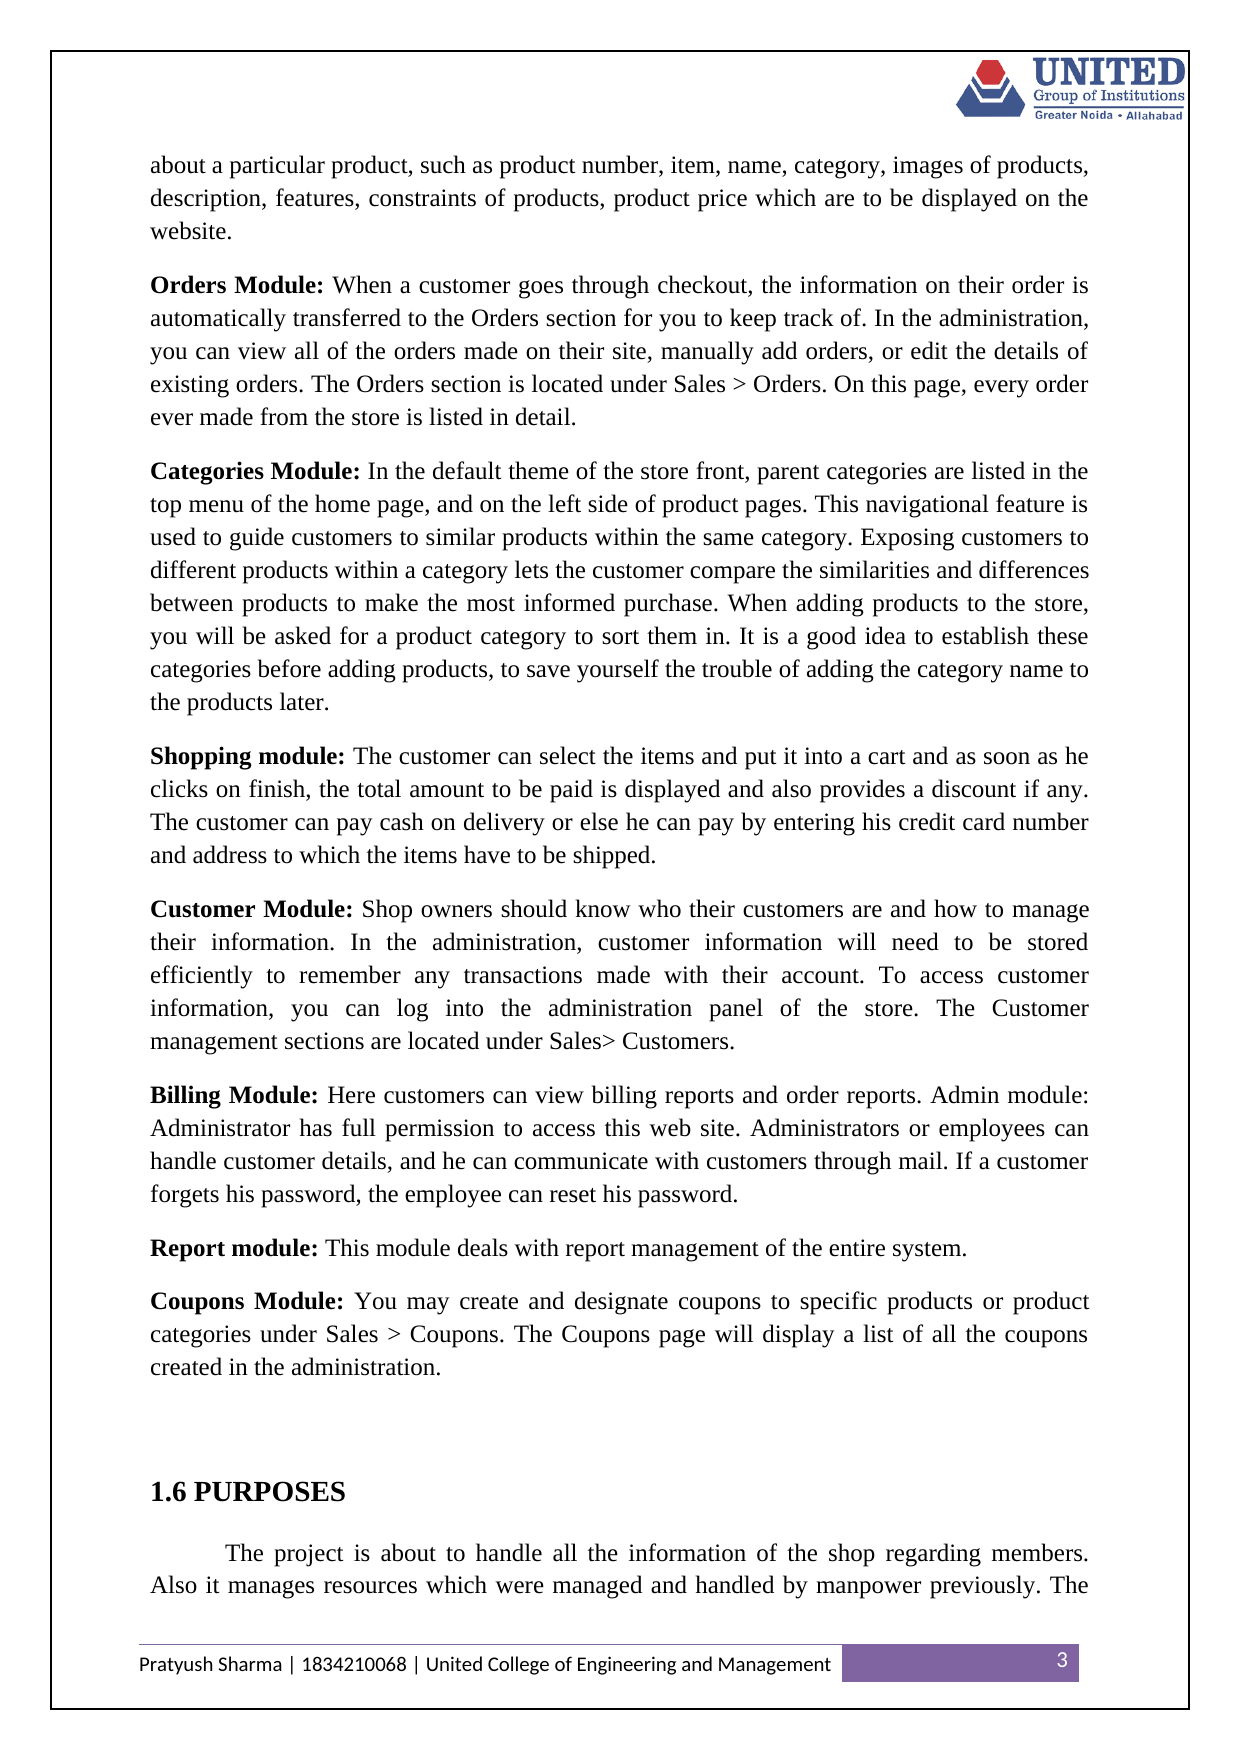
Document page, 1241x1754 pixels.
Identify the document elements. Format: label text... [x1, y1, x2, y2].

text Billing Module: Here customers can view billing reports and order reports. Admin module: Administrator has full permission to access this web site. Administrators or employees can handle customer details, and he can communicate with customers through mail. If a customer forgets his password, the employee can reset his password. [150, 1080, 1090, 1207]
text Orders Module: When a customer goes through checkout, the information on their order is automatically transferred to the Orders section for you to keep track of. In the administration, you can view all of the orders made on their site, manually add orders, or edit the details of existing orders. The Orders section is located under Sales > Orders. On this page, every order ever made from the store is listed in detail. [150, 270, 1090, 431]
picture [952, 53, 1186, 124]
text Shopping module: The customer can select the items and put it into a cart and as soon as he clicks on finish, the total amount to be paid is displayed and also provides a discount if any. The customer can pay cash on delivery or else he can pay by entering his credit card number and address to which the items have to be shipped. [150, 741, 1090, 869]
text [150, 1538, 1090, 1599]
text Categories Module: In the default theme of the store front, parent categories are listed in the top menu of the home page, and on the left side of product pages. This navigational feature is used to guide customers to similar products within the same category. Exposing customers to different products within a category lets the customer compare the similarities and differences between products to make the most informed purchase. When adding products to the store, you will be asked for a product category to sort them in. It is a good idea to establish these categories before adding products, to save yourself the trouble of adding the category name to the products later. [150, 456, 1090, 716]
text Customer Module: Shop owners should know who their customers are and how to manage their information. In the administration, customer information will need to be stored efficiently to remember any transactions made with their account. To access customer information, you can log into the administration panel of the store. The Customer management sections are located under Sales> Customers. [150, 894, 1090, 1054]
text Report module: This module deals with report management of the entire system. [150, 1233, 1090, 1261]
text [150, 150, 1090, 245]
subtitle 1.6 PURPOSES [150, 1474, 1090, 1508]
text Coupons Module: You may create and designate coupons to specific products or product categories under Sales > Coupons. The Coupons page will display a list of all the coupons created in the administration. [150, 1286, 1090, 1381]
